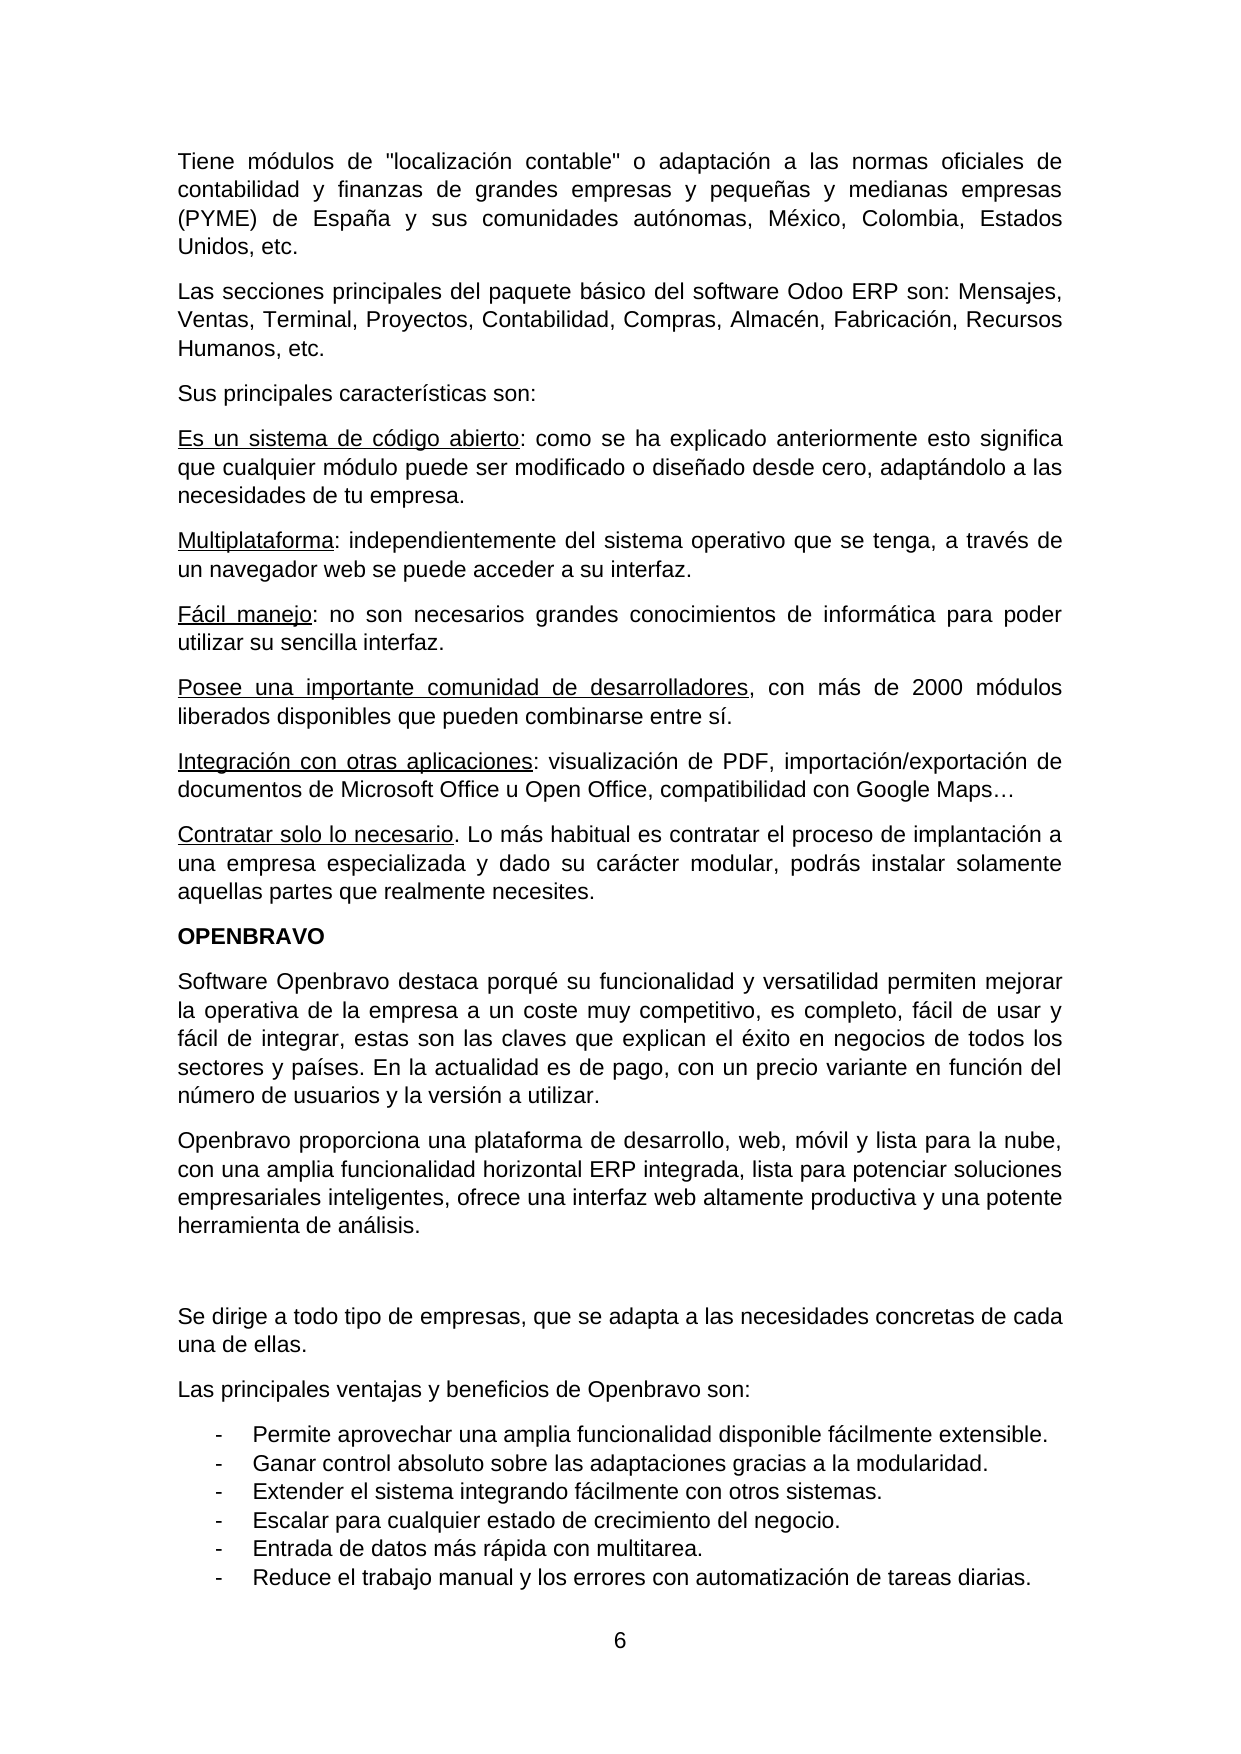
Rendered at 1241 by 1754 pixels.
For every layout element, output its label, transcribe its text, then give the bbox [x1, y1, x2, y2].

list Escalar para cualquier estado de crecimiento del negocio. [215, 1507, 1063, 1533]
text Integración con otras aplicaciones: visualización de PDF, importación/exportación de documentos de Microsoft Office u Open Office, compatibilidad con Google Maps… [177, 748, 1063, 802]
list Entrada de datos más rápida con multitarea. [215, 1535, 1063, 1561]
text Las secciones principales del paquete básico del software Odoo ERP son: Mensajes, Ventas, Terminal, Proyectos, Contabilidad, Compras, Almacén, Fabricación, Recursos Humanos, etc. [177, 278, 1063, 361]
text Posee una importante comunidad de desarrolladores, con más de 2000 módulos liberados disponibles que pueden combinarse entre sí. [177, 674, 1063, 729]
list Ganar control absoluto sobre las adaptaciones gracias a la modularidad. [215, 1450, 1063, 1476]
text Fácil manejo: no son necesarios grandes conocimientos de informática para poder utilizar su sencilla interfaz. [177, 601, 1063, 655]
text Openbravo proporciona una plataforma de desarrollo, web, móvil y lista para la nube, con una amplia funcionalidad horizontal ERP integrada, lista para potenciar soluciones empresariales inteligentes, ofrece una interfaz web altamente productiva y una potente herramienta de análisis. [177, 1127, 1063, 1239]
text Multiplataforma: independientemente del sistema operativo que se tenga, a través de un navegador web se puede acceder a su interfaz. [177, 527, 1063, 582]
text Las principales ventajas y beneficios de Openbravo son: [177, 1376, 1063, 1403]
list Extender el sistema integrando fácilmente con otros sistemas. [215, 1478, 1063, 1504]
list Reduce el trabajo manual y los errores con automatización de tareas diarias. [215, 1563, 1063, 1590]
text Software Openbravo destaca porqué su funcionalidad y versatilidad permiten mejorar la operativa de la empresa a un coste muy competitivo, es completo, fácil de usar y fácil de integrar, estas son las claves que explican el éxito en negocios de todos los sectores y países. En la actualidad es de pago, con un precio variante en función del número de usuarios y la versión a utilizar. [177, 968, 1063, 1108]
list Permite aprovechar una amplia funcionalidad disponible fácilmente extensible. [215, 1421, 1063, 1448]
text Tiene módulos de "localización contable" o adaptación a las normas oficiales de contabilidad y finanzas de grandes empresas y pequeñas y medianas empresas (PYME) de España y sus comunidades autónomas, México, Colombia, Estados Unidos, etc. [177, 148, 1063, 259]
text Es un sistema de código abierto: como se ha explicado anteriormente esto significa que cualquier módulo puede ser modificado o diseñado desde cero, adaptándolo a las necesidades de tu empresa. [177, 425, 1063, 508]
text Sus principales características son: [177, 380, 1063, 406]
text OPENBRAVO [177, 923, 1063, 949]
text Contratar solo lo necesario. Lo más habitual es contratar el proceso de implantación a una empresa especializada y dado su carácter modular, podrás instalar solamente aquellas partes que realmente necesites. [177, 821, 1063, 904]
text Se dirige a todo tipo de empresas, que se adapta a las necesidades concretas de cada una de ellas. [177, 1303, 1063, 1357]
